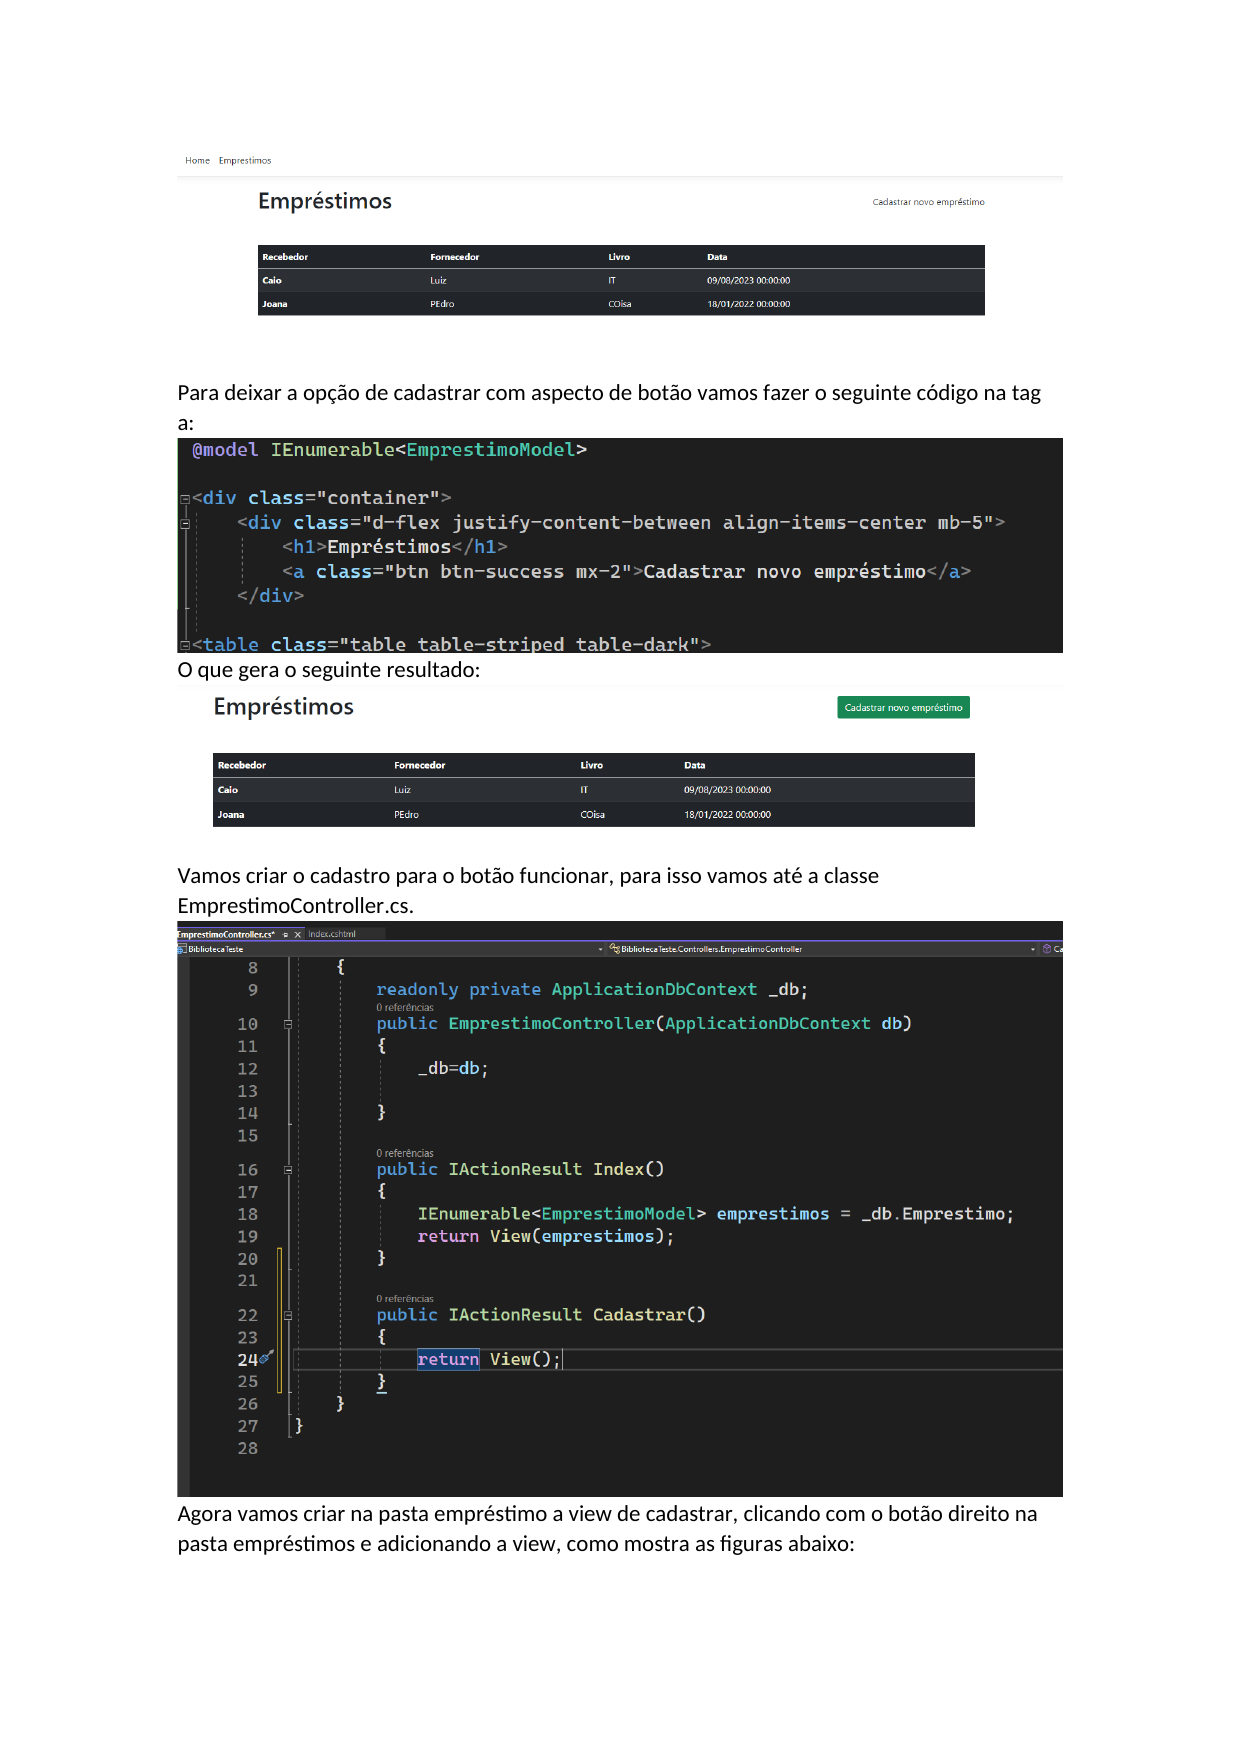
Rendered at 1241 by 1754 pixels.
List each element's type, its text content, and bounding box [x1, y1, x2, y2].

text O que gera o seguinte resultado: [177, 655, 1063, 683]
picture [177, 147, 1063, 376]
picture [177, 438, 1063, 653]
text Para deixar a opção de cadastrar com aspecto de botão vamos fazer o seguinte código na tag a: [177, 378, 1063, 436]
picture [177, 685, 1063, 859]
text Vamos criar o cadastro para o botão funcionar, para isso vamos até a classe EmprestimoController.cs. [177, 861, 1063, 919]
picture [177, 921, 1063, 1497]
text Agora vamos criar na pasta empréstimo a view de cadastrar, clicando com o botão direito na pasta empréstimos e adicionando a view, como mostra as figuras abaixo: [177, 1499, 1063, 1557]
